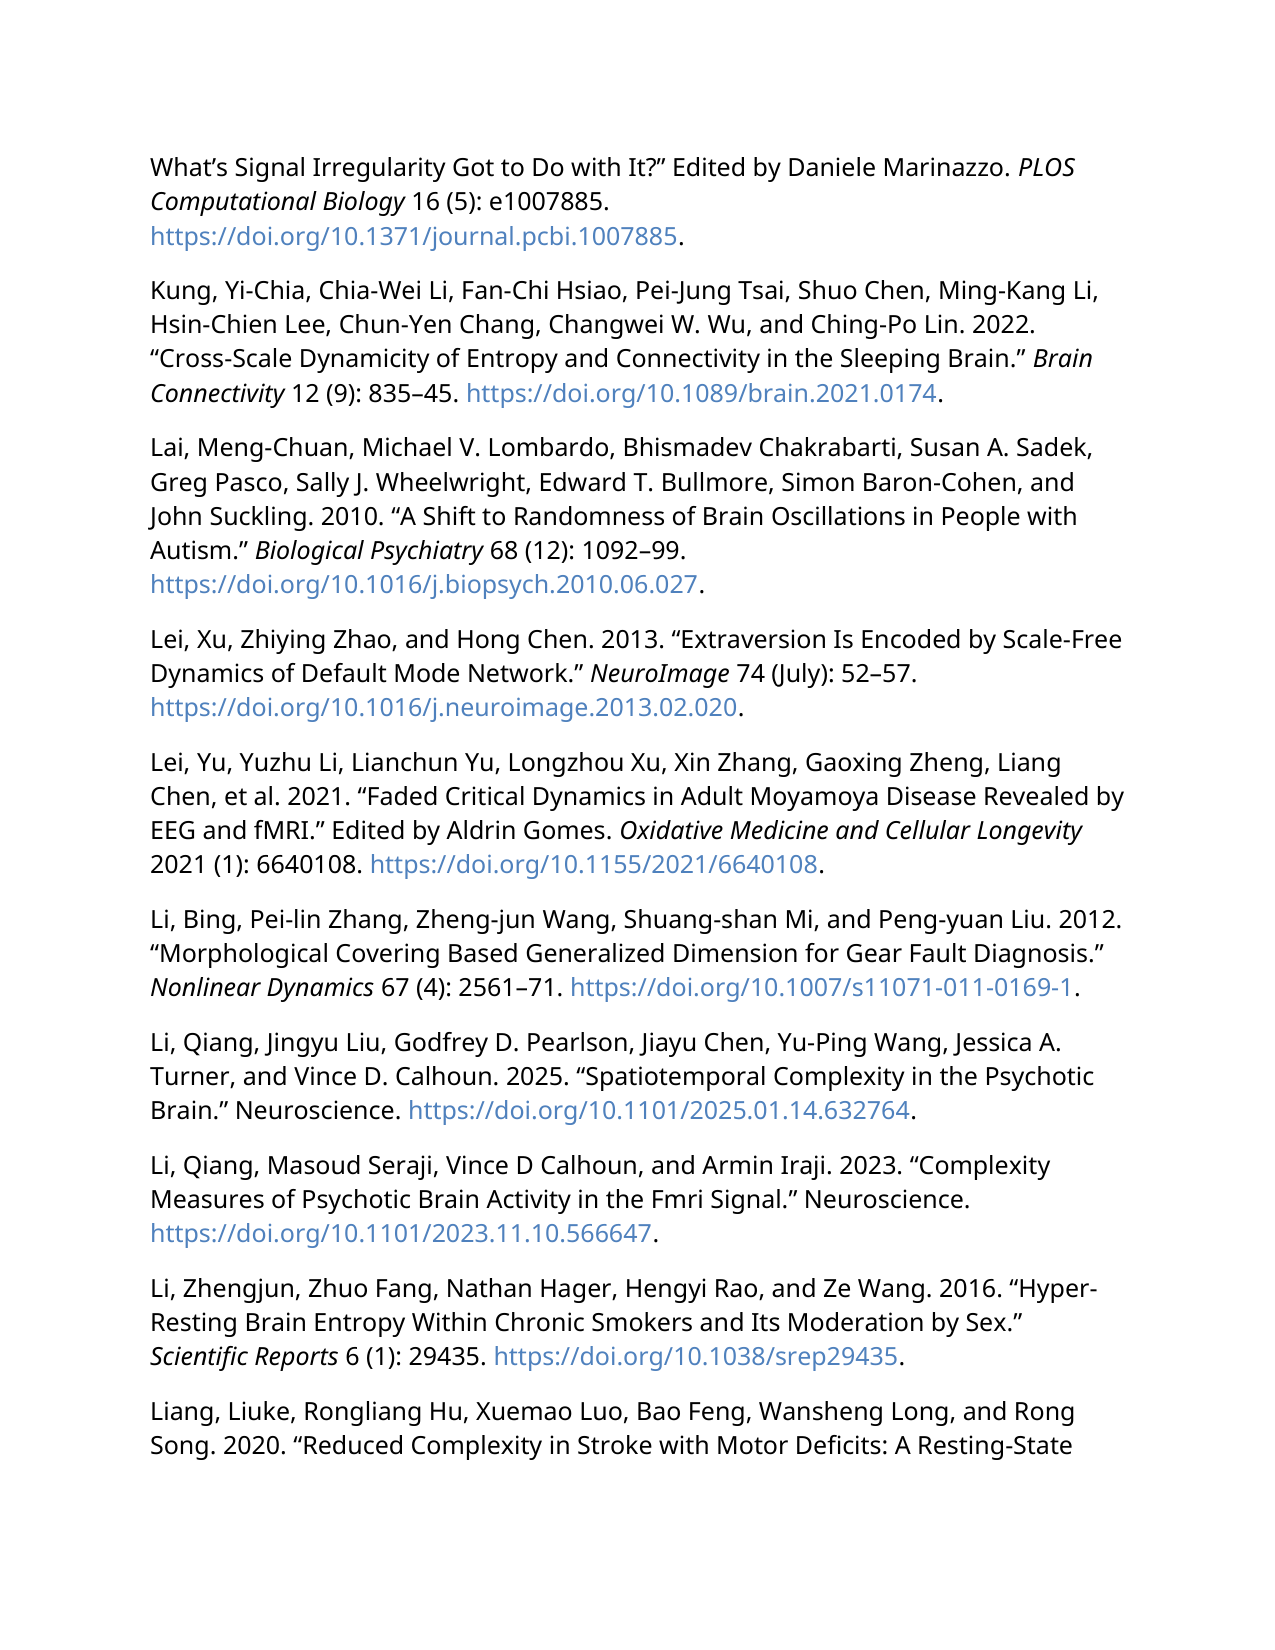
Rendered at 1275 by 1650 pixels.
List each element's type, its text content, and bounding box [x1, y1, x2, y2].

text Lei, Yu, Yuzhu Li, Lianchun Yu, Longzhou Xu, Xin Zhang, Gaoxing Zheng, Liang Chen, et al. 2021. “Faded Critical Dynamics in Adult Moyamoya Disease Revealed by EEG and fMRI.” Edited by Aldrin Gomes. Oxidative Medicine and Cellular Longevity 2021 (1): 6640108. https://doi.org/10.1155/2021/6640108. [150, 744, 1125, 881]
text Lei, Xu, Zhiying Zhao, and Hong Chen. 2013. “Extraversion Is Encoded by Scale-Free Dynamics of Default Mode Network.” NeuroImage 74 (July): 52–57. https://doi.org/10.1016/j.neuroimage.2013.02.020. [150, 621, 1125, 723]
text Kung, Yi-Chia, Chia-Wei Li, Fan-Chi Hsiao, Pei-Jung Tsai, Shuo Chen, Ming-Kang Li, Hsin-Chien Lee, Chun-Yen Chang, Changwei W. Wu, and Ching-Po Lin. 2022. “Cross-Scale Dynamicity of Entropy and Connectivity in the Sleeping Brain.” Brain Connectivity 12 (9): 835–45. https://doi.org/10.1089/brain.2021.0174. [150, 273, 1125, 409]
text Li, Qiang, Masoud Seraji, Vince D Calhoun, and Armin Iraji. 2023. “Complexity Measures of Psychotic Brain Activity in the Fmri Signal.” Neuroscience. https://doi.org/10.1101/2023.11.10.566647. [150, 1147, 1125, 1249]
text Li, Bing, Pei-lin Zhang, Zheng-jun Wang, Shuang-shan Mi, and Peng-yuan Liu. 2012. “Morphological Covering Based Generalized Dimension for Gear Fault Diagnosis.” Nonlinear Dynamics 67 (4): 2561–71. https://doi.org/10.1007/s11071-011-0169-1. [150, 901, 1125, 1003]
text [150, 150, 1125, 252]
text Li, Zhengjun, Zhuo Fang, Nathan Hager, Hengyi Rao, and Ze Wang. 2016. “Hyper-Resting Brain Entropy Within Chronic Smokers and Its Moderation by Sex.” Scientific Reports 6 (1): 29435. https://doi.org/10.1038/srep29435. [150, 1270, 1125, 1373]
text Li, Qiang, Jingyu Liu, Godfrey D. Pearlson, Jiayu Chen, Yu-Ping Wang, Jessica A. Turner, and Vince D. Calhoun. 2025. “Spatiotemporal Complexity in the Psychotic Brain.” Neuroscience. https://doi.org/10.1101/2025.01.14.632764. [150, 1024, 1125, 1127]
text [150, 1393, 1125, 1462]
text Lai, Meng-Chuan, Michael V. Lombardo, Bhismadev Chakrabarti, Susan A. Sadek, Greg Pasco, Sally J. Wheelwright, Edward T. Bullmore, Simon Baron-Cohen, and John Suckling. 2010. “A Shift to Randomness of Brain Oscillations in People with Autism.” Biological Psychiatry 68 (12): 1092–99. https://doi.org/10.1016/j.biopsych.2010.06.027. [150, 430, 1125, 600]
